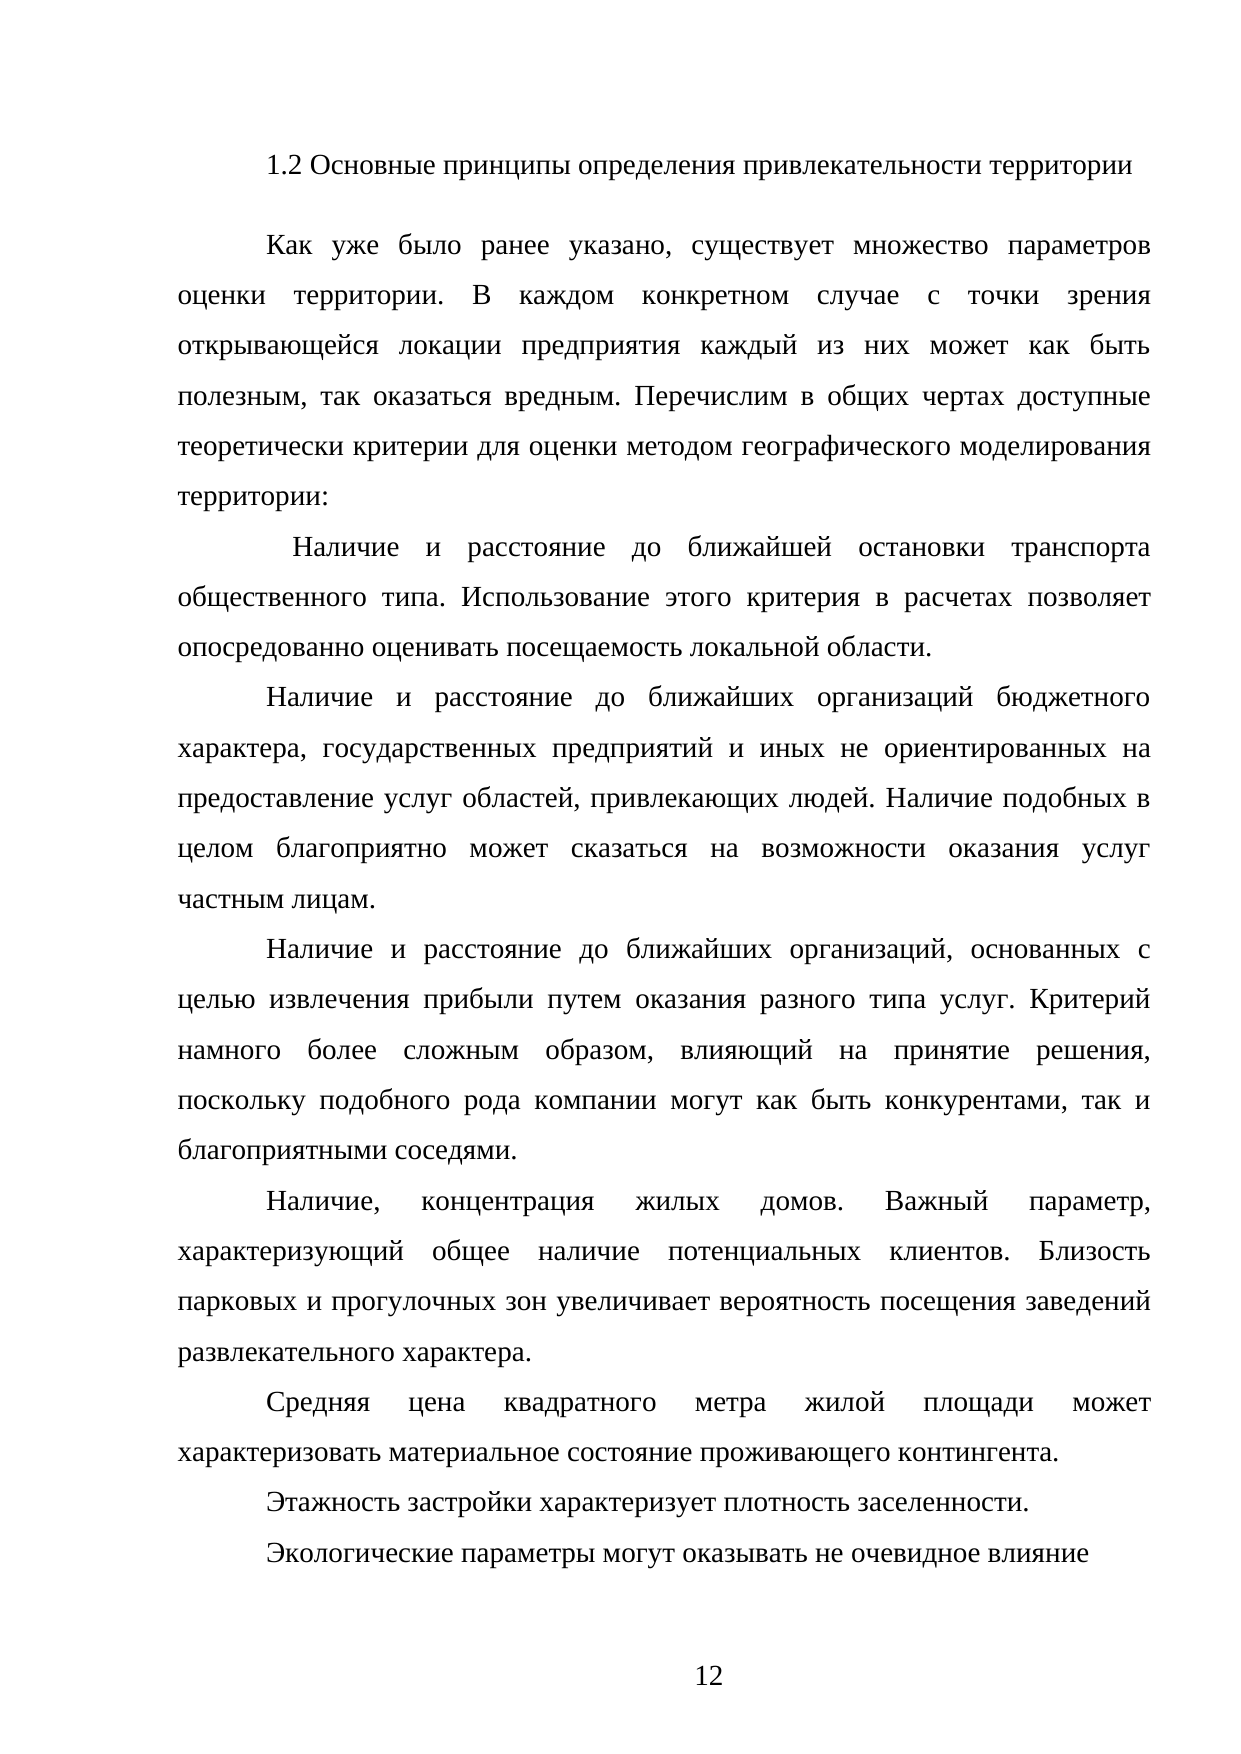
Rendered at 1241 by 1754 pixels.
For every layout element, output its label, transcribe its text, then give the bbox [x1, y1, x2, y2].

text Этажность застройки характеризует плотность заселенности. [177, 1484, 1152, 1518]
text Наличие и расстояние до ближайшей остановки транспорта общественного типа. Использование этого критерия в расчетах позволяет опосредованно оценивать посещаемость локальной области. [177, 529, 1152, 663]
text Экологические параметры могут оказывать не очевидное влияние [177, 1535, 1152, 1568]
subtitle 1.2 Основные принципы определения привлекательности территории [177, 147, 1152, 181]
text Наличие и расстояние до ближайших организаций, основанных с целью извлечения прибыли путем оказания разного типа услуг. Критерий намного более сложным образом, влияющий на принятие решения, поскольку подобного рода компании могут как быть конкурентами, так и благоприятными соседями. [177, 931, 1152, 1166]
text Наличие и расстояние до ближайших организаций бюджетного характера, государственных предприятий и иных не ориентированных на предоставление услуг областей, привлекающих людей. Наличие подобных в целом благоприятно может сказаться на возможности оказания услуг частным лицам. [177, 679, 1152, 914]
text Как уже было ранее указано, существует множество параметров оценки территории. В каждом конкретном случае с точки зрения открывающейся локации предприятия каждый из них может как быть полезным, так оказаться вредным. Перечислим в общих чертах доступные теоретически критерии для оценки методом географического моделирования территории: [177, 227, 1152, 512]
text Наличие, концентрация жилых домов. Важный параметр, характеризующий общее наличие потенциальных клиентов. Близость парковых и прогулочных зон увеличивает вероятность посещения заведений развлекательного характера. [177, 1183, 1152, 1367]
text Средняя цена квадратного метра жилой площади может характеризовать материальное состояние проживающего контингента. [177, 1384, 1152, 1468]
